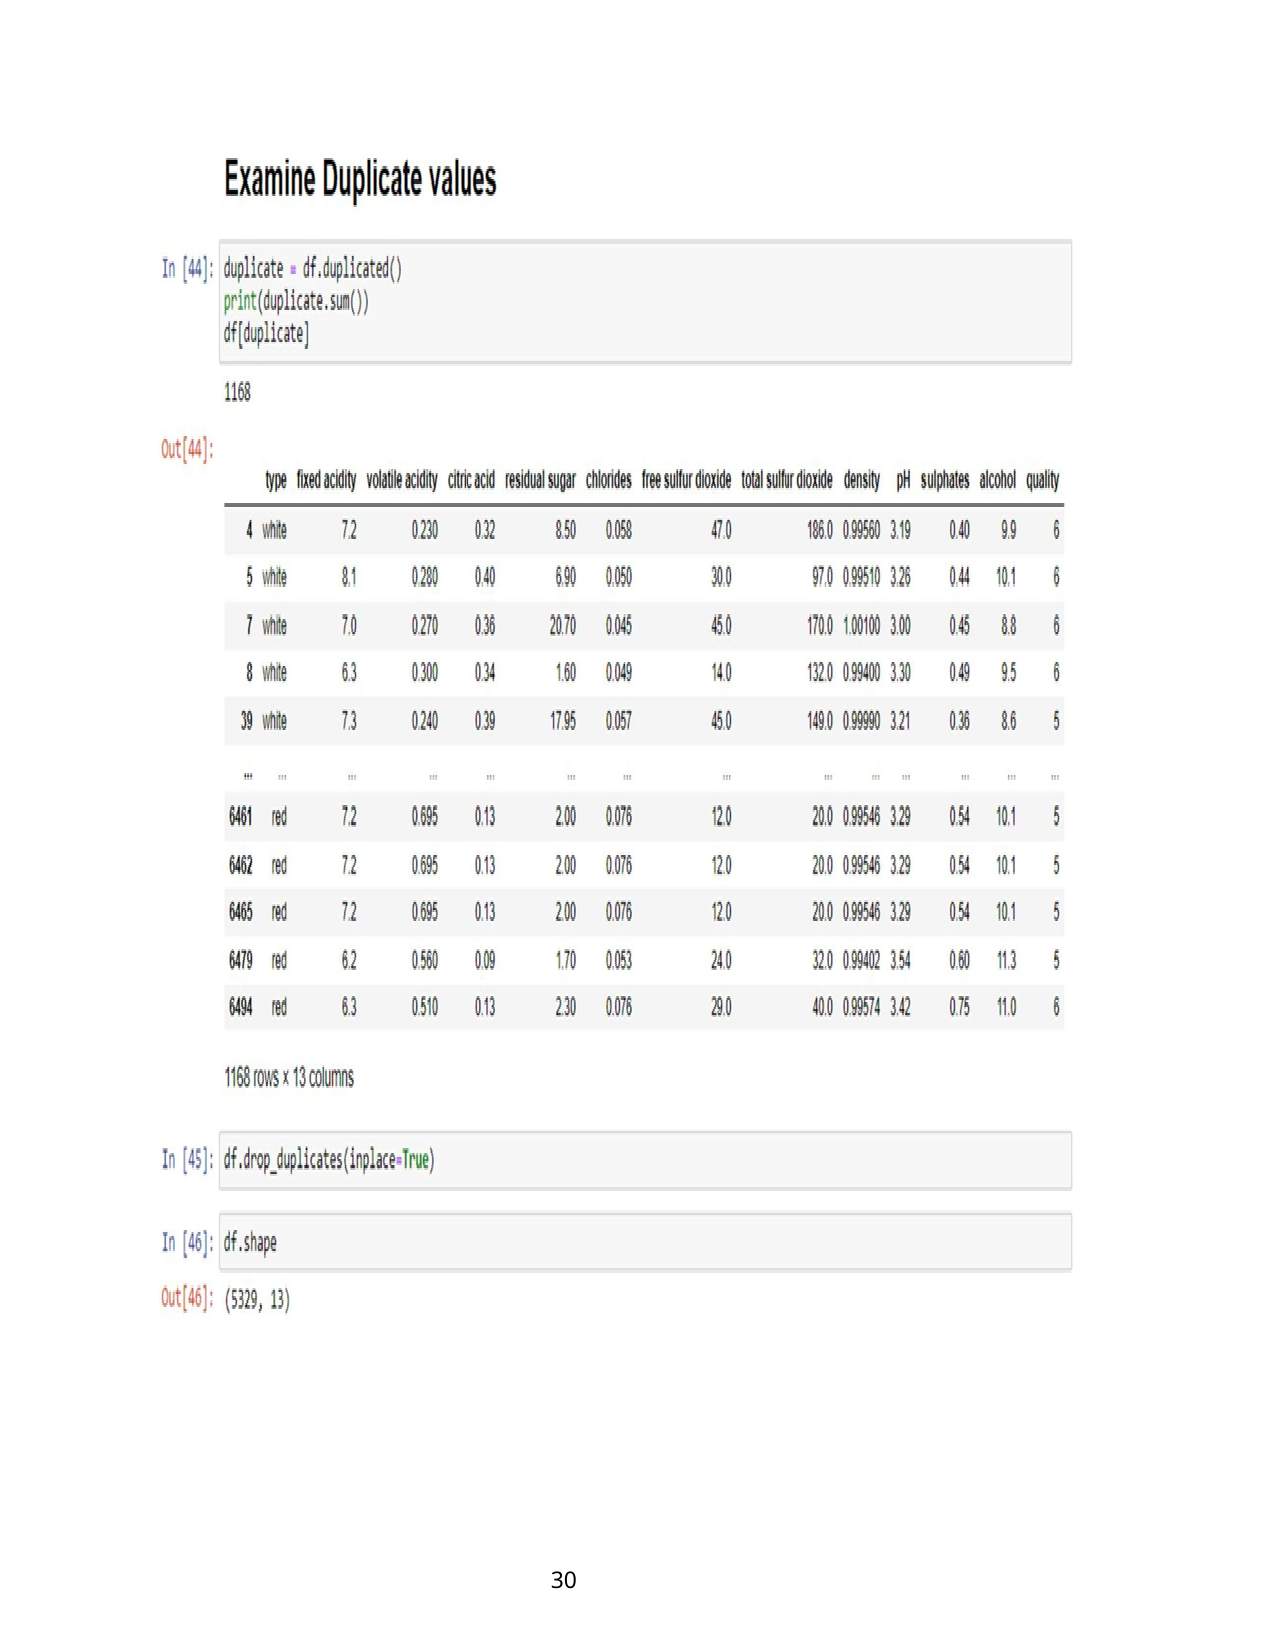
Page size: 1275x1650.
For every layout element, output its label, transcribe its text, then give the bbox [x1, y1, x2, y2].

picture [147, 154, 1105, 1346]
text 30 [141, 1564, 1089, 1595]
